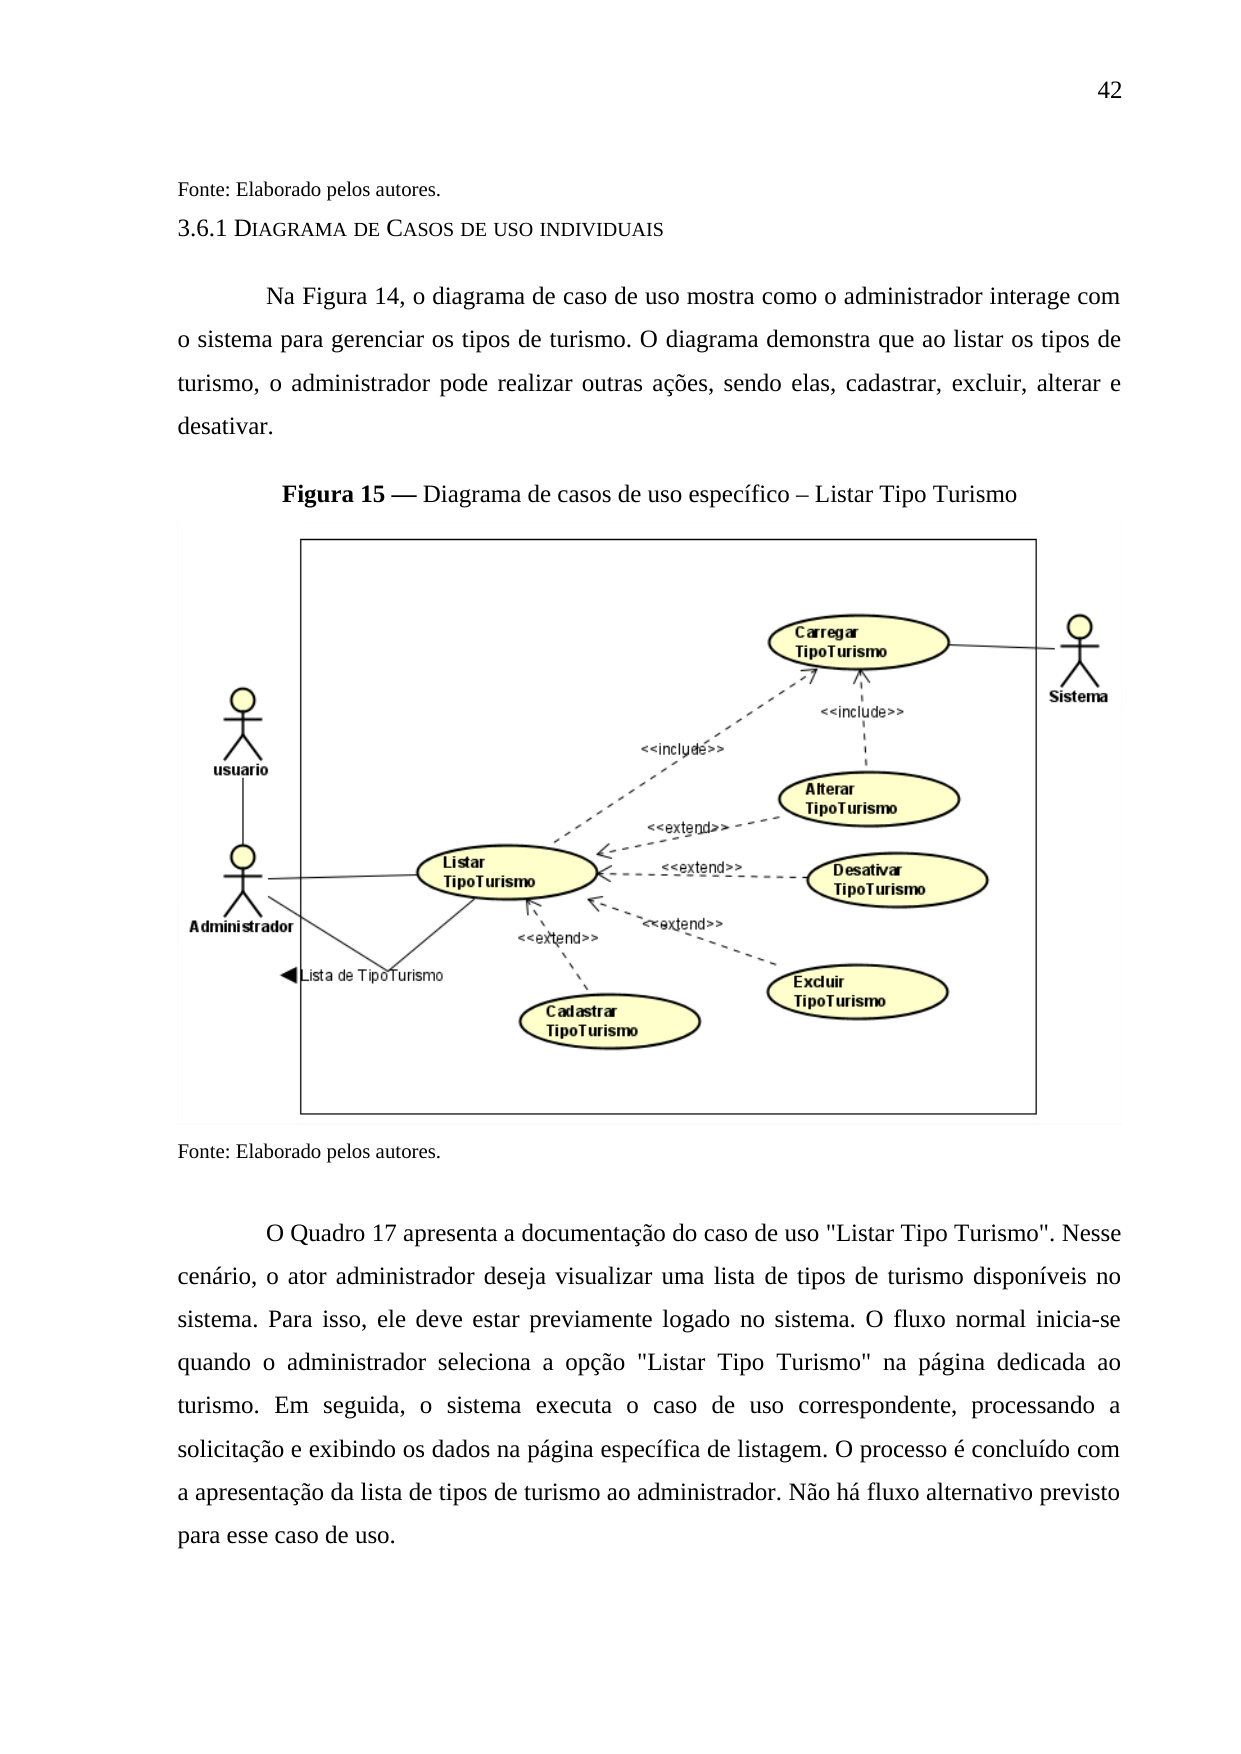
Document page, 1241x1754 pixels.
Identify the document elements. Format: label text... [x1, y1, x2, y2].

text Fonte: Elaborado pelos autores. [177, 1139, 1122, 1163]
text O Quadro 17 apresenta a documentação do caso de uso "Listar Tipo Turismo". Nesse cenário, o ator administrador deseja visualizar uma lista de tipos de turismo disponíveis no sistema. Para isso, ele deve estar previamente logado no sistema. O fluxo normal inicia-se quando o administrador seleciona a opção "Listar Tipo Turismo" na página dedicada ao turismo. Em seguida, o sistema executa o caso de uso correspondente, processando a solicitação e exibindo os dados na página específica de listagem. O processo é concluído com a apresentação da lista de tipos de turismo ao administrador. Não há fluxo alternativo previsto para esse caso de uso. [177, 1218, 1122, 1549]
subtitle 3.6.1 Diagrama de Casos de uso individuais [177, 213, 1122, 242]
picture [177, 522, 1123, 1125]
text Figura 15 — Diagrama de casos de uso específico – Listar Tipo Turismo [177, 479, 1122, 508]
text Na Figura 14, o diagrama de caso de uso mostra como o administrador interage com o sistema para gerenciar os tipos de turismo. O diagrama demonstra que ao listar os tipos de turismo, o administrador pode realizar outras ações, sendo elas, cadastrar, excluir, alterar e desativar. [177, 281, 1122, 439]
text Fonte: Elaborado pelos autores. [177, 177, 1122, 201]
